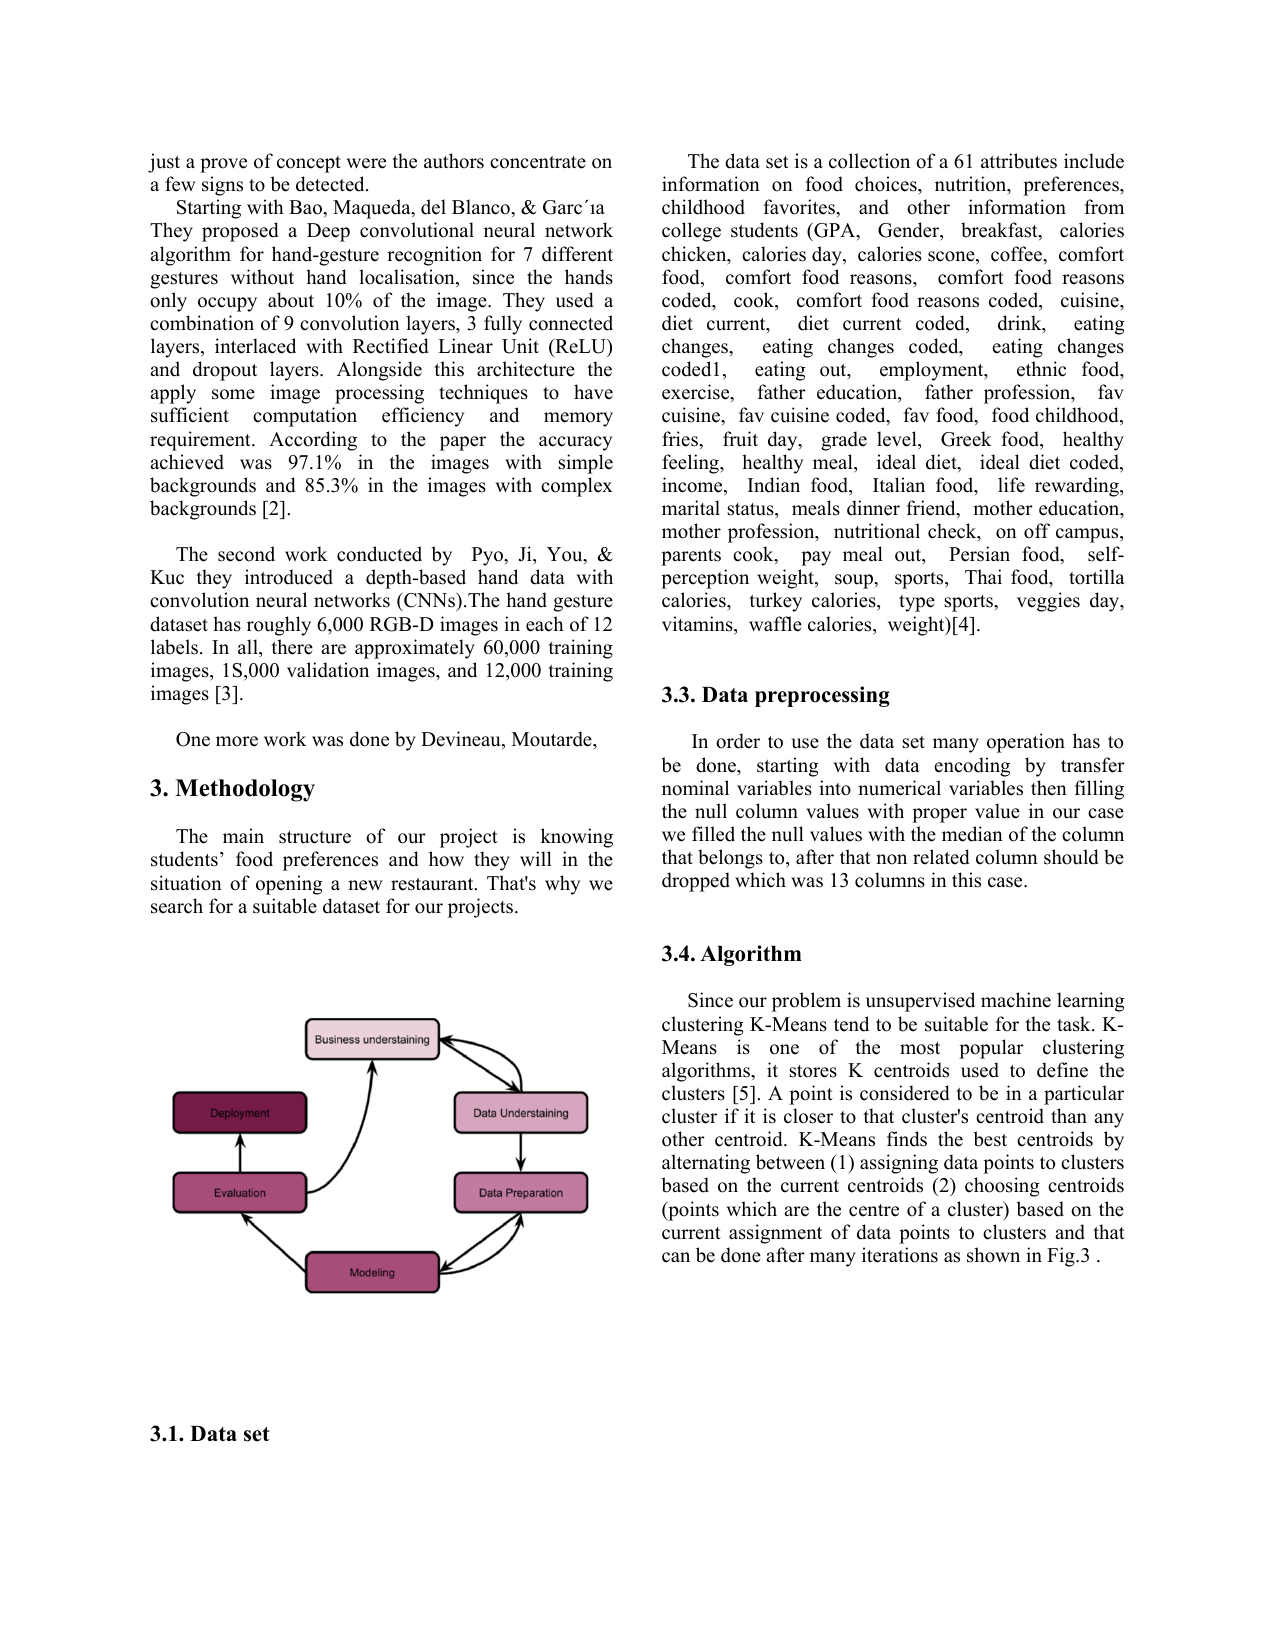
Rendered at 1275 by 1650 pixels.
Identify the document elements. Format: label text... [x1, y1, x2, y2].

text Starting with Bao, Maqueda, del Blanco, & Garc´ıa [150, 196, 613, 219]
text Since our problem is unsupervised machine learning clustering K-Means tend to be suitable for the task. K-Means is one of the most popular clustering algorithms, it stores K centroids used to define the clusters [5]. A point is considered to be in a particular cluster if it is closer to that cluster's centroid than any other centroid. K-Means finds the best centroids by alternating between (1) assigning data points to clusters based on the current centroids (2) choosing centroids (points which are the centre of a cluster) based on the current assignment of data points to clusters and that can be done after many iterations as shown in Fig.3 . [661, 989, 1125, 1267]
subtitle 3. Methodology [150, 774, 613, 802]
text One more work was done by Devineau, Moutarde, [150, 728, 613, 751]
text The data set is a collection of a 61 attributes include information on food choices, nutrition, preferences, childhood favorites, and other information from college students (GPA, Gender, breakfast, calories chicken, calories day, calories scone, coffee, comfort food, comfort food reasons, comfort food reasons coded, cook, comfort food reasons coded, cuisine, diet current, diet current coded, drink, eating changes, eating changes coded, eating changes coded1, eating out, employment, ethnic food, exercise, father education, father profession, fav cuisine, fav cuisine coded, fav food, food childhood, fries, fruit day, grade level, Greek food, healthy feeling, healthy meal, ideal diet, ideal diet coded, income, Indian food, Italian food, life rewarding, marital status, meals dinner friend, mother education, mother profession, nutritional check, on off campus, parents cook, pay meal out, Persian food, self-perception weight, soup, sports, Thai food, tortilla calories, turkey calories, type sports, veggies day, vitamins, waffle calories, weight)[4]. [661, 150, 1125, 636]
subtitle 3.4. Algorithm [661, 941, 1125, 966]
text In order to use the data set many operation has to be done, starting with data encoding by transfer nominal variables into numerical variables then filling the null column values with proper value in our case we filled the null values with the median of the column that belongs to, after that non related column should be dropped which was 13 columns in this case. [661, 730, 1125, 892]
subtitle 3.1. Data set [150, 1421, 613, 1446]
text The main structure of our project is knowing students’ food preferences and how they will in the situation of opening a new restaurant. That's why we search for a suitable dataset for our projects. [150, 825, 613, 918]
text The second work conducted by Pyo, Ji, You, & Kuc they introduced a depth-based hand data with convolution neural networks (CNNs).The hand gesture dataset has roughly 6,000 RGB-D images in each of 12 labels. In all, there are approximately 60,000 training images, 1S,000 validation images, and 12,000 training images [3]. [150, 543, 613, 705]
picture [150, 987, 607, 1322]
subtitle 3.3. Data preprocessing [661, 682, 1125, 707]
text They proposed a Deep convolutional neural network algorithm for hand-gesture recognition for 7 different gestures without hand localisation, since the hands only occupy about 10% of the image. They used a combination of 9 convolution layers, 3 fully connected layers, interlaced with Rectified Linear Unit (ReLU) and dropout layers. Alongside this architecture the apply some image processing techniques to have sufficient computation efficiency and memory requirement. According to the paper the accuracy achieved was 97.1% in the images with simple backgrounds and 85.3% in the images with complex backgrounds [2]. [150, 219, 613, 520]
